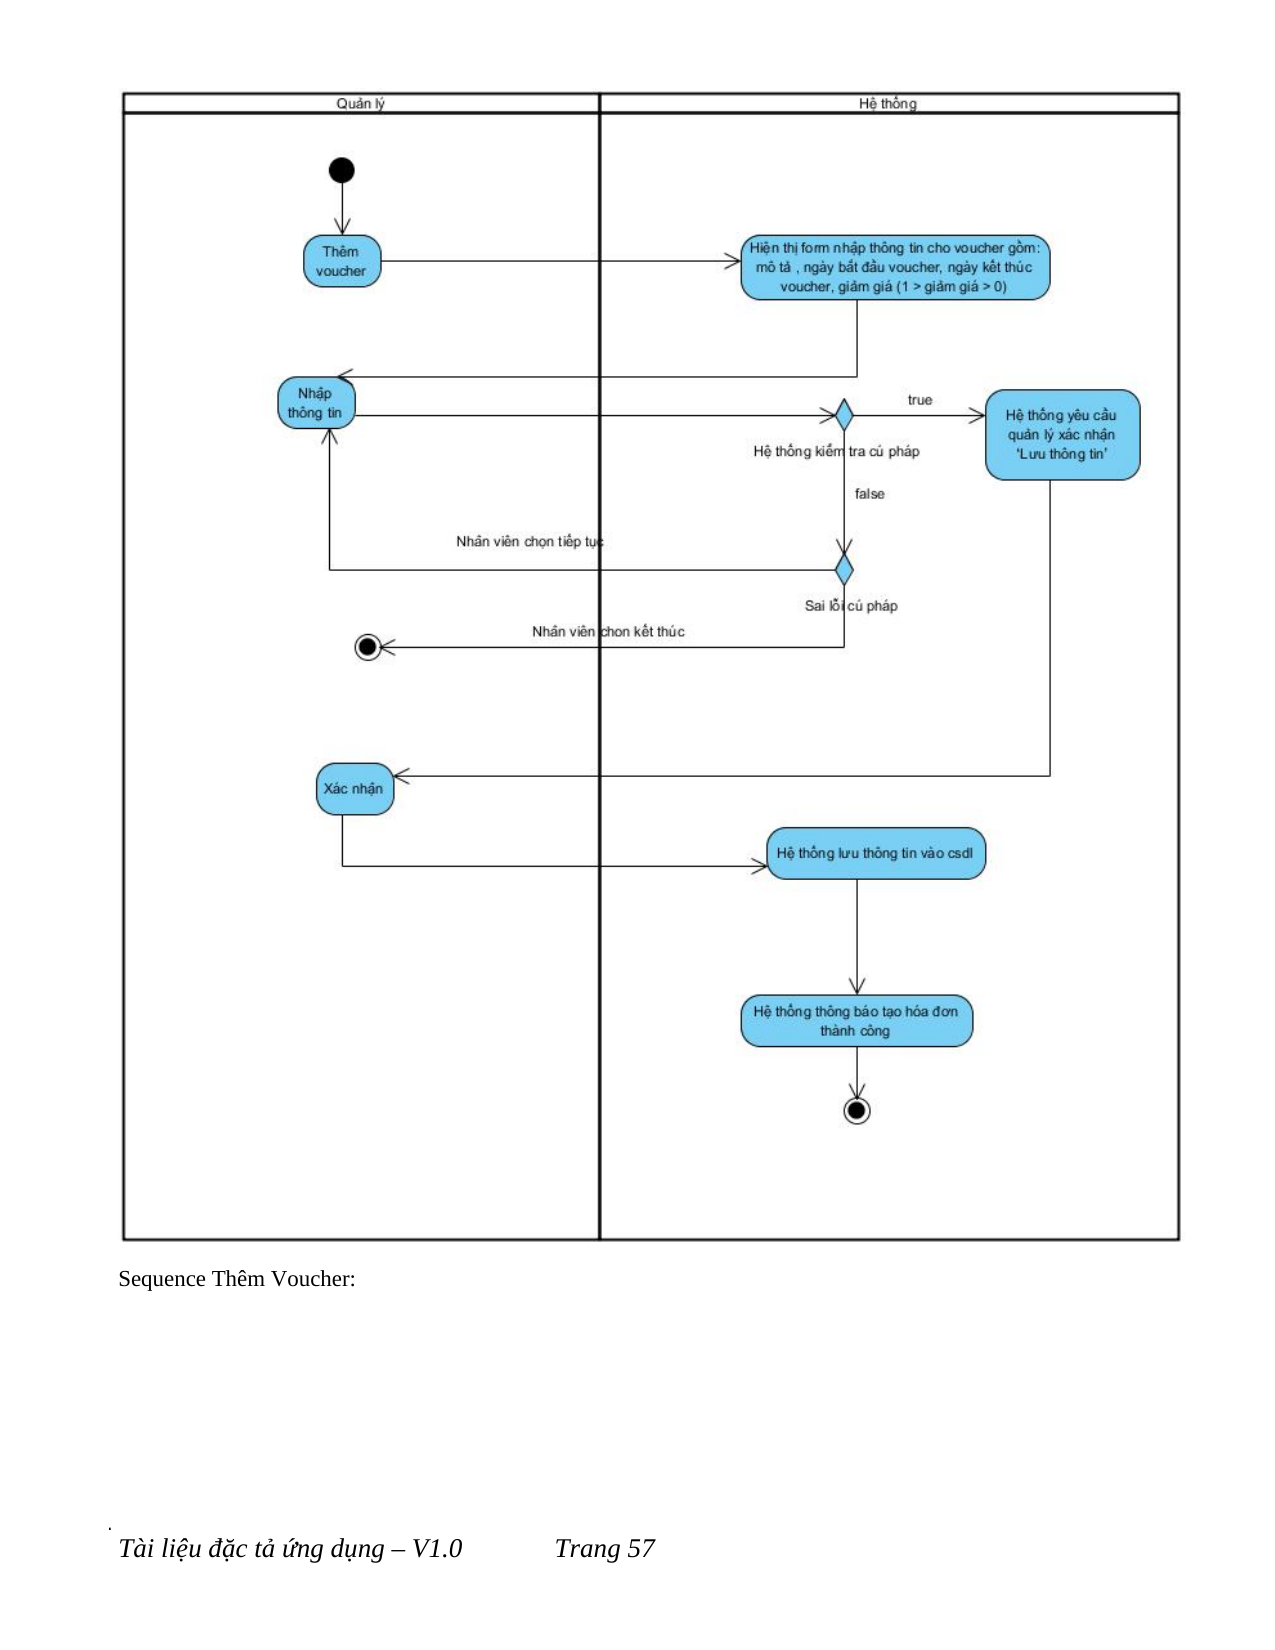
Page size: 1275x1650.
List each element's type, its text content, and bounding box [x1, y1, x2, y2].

picture [118, 88, 1186, 1247]
text Sequence Thêm Voucher: [118, 1265, 1186, 1291]
